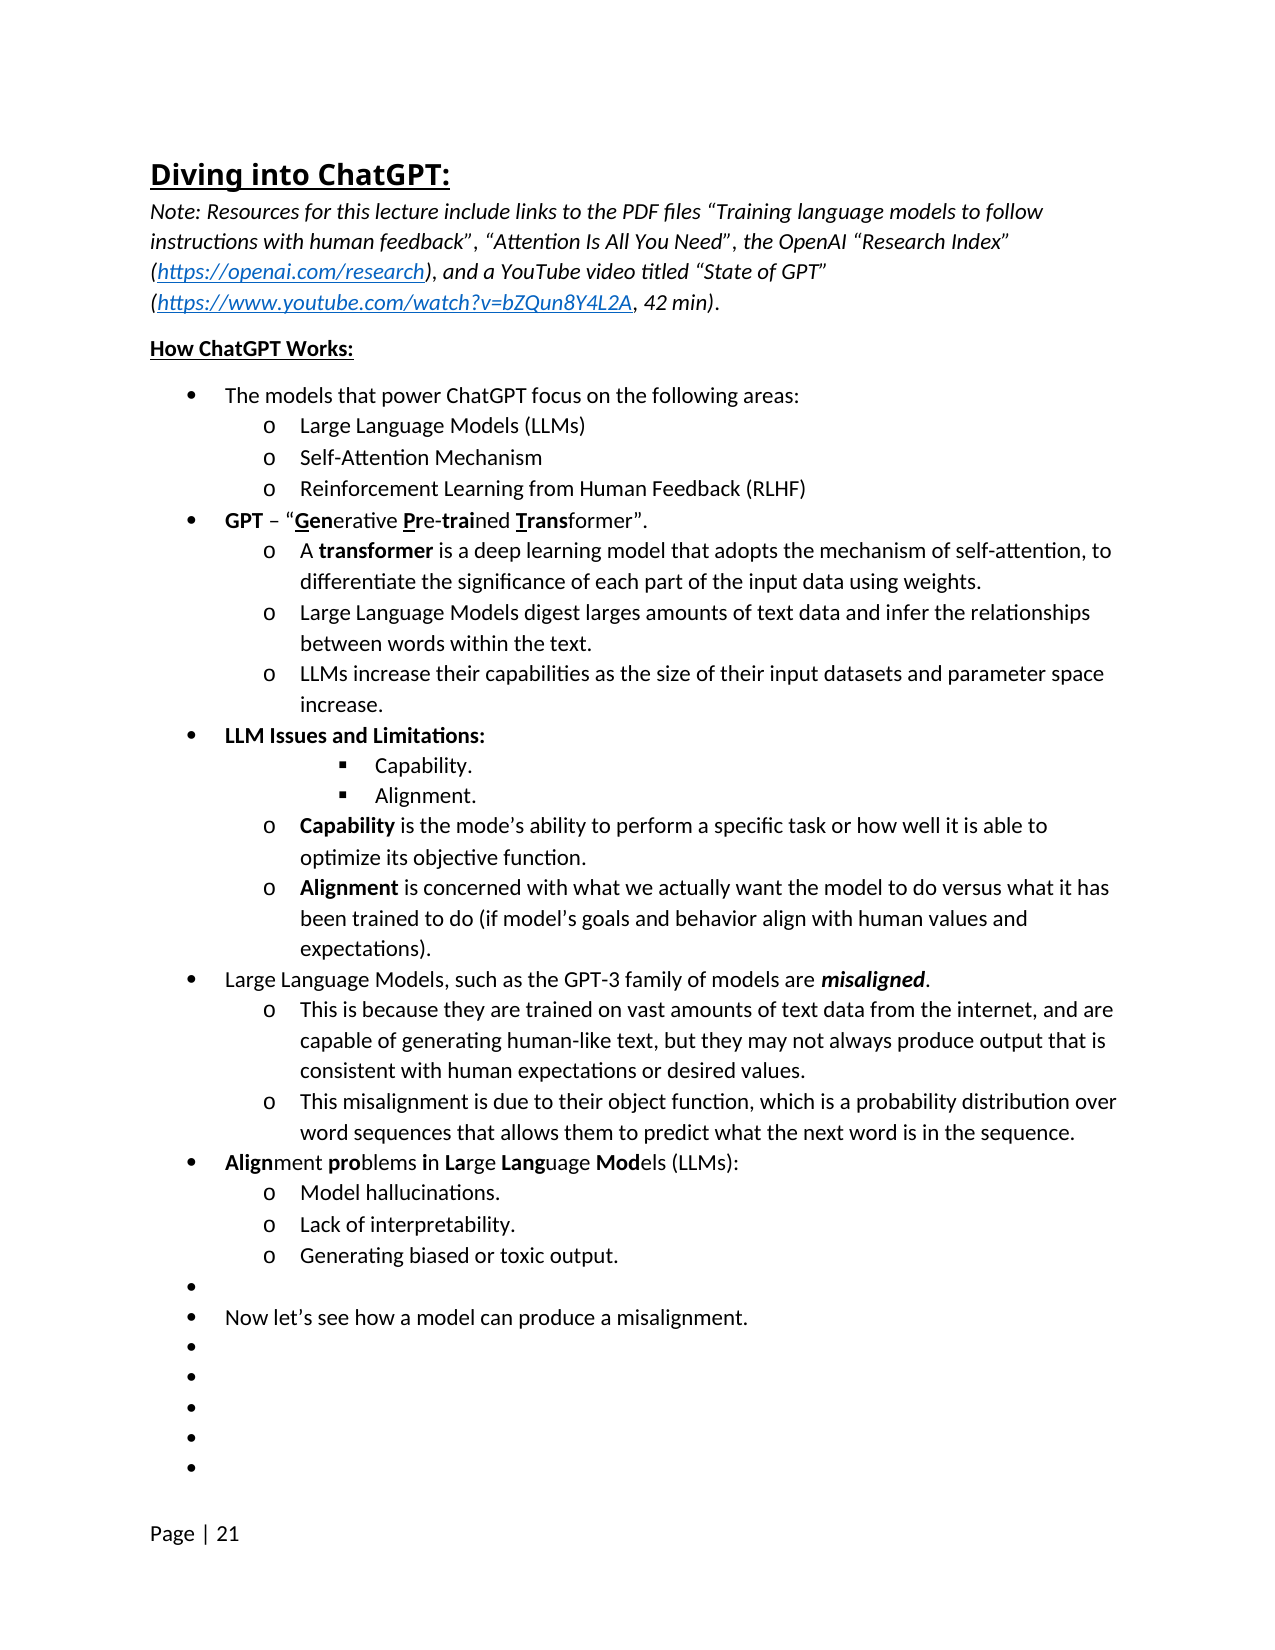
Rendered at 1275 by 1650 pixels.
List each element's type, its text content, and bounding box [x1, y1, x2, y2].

list Generating biased or toxic output. [262, 1241, 1125, 1271]
list Lack of interpretability. [262, 1210, 1125, 1239]
text How ChatGPT Works: [150, 334, 1125, 362]
list Model hallucinations. [262, 1178, 1125, 1208]
list Reinforcement Learning from Human Feedback (RLHF) [262, 474, 1125, 504]
list LLMs increase their capabilities as the size of their input datasets and parameter space increase. [262, 659, 1125, 719]
list Large Language Models (LLMs) [262, 412, 1125, 441]
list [187, 1303, 1125, 1331]
list The models that power ChatGPT focus on the following areas: [187, 381, 1125, 409]
list Alignment. [337, 781, 1125, 809]
list Self-Attention Mechanism [262, 443, 1125, 472]
text Note: Resources for this lecture include links to the PDF files “Training language models to follow instructions with human feedback”, “Attention Is All You Need”, the OpenAI “Research Index” (https://openai.com/research), and a YouTube video titled “State of GPT” (https://www.youtube.com/watch?v=bZQun8Y4L2A, 42 min). [150, 197, 1125, 316]
list LLM Issues and Limitations: [187, 721, 1125, 749]
list Capability is the mode’s ability to perform a specific task or how well it is able to optimize its objective function. [262, 811, 1125, 871]
list A transformer is a deep learning model that adopts the mechanism of self-attention, to differentiate the significance of each part of the input data using weights. [262, 536, 1125, 596]
list Large Language Models, such as the GPT-3 family of models are misaligned. [187, 965, 1125, 993]
list Capability. [337, 751, 1125, 779]
list Large Language Models digest larges amounts of text data and infer the relationships between words within the text. [262, 598, 1125, 657]
list This misalignment is due to their object function, which is a probability distribution over word sequences that allows them to predict what the next word is in the sequence. [262, 1087, 1125, 1146]
list Alignment problems in Large Language Models (LLMs): [187, 1148, 1125, 1176]
list This is because they are trained on vast amounts of text data from the internet, and are capable of generating human-like text, but they may not always produce output that is consistent with human expectations or desired values. [262, 995, 1125, 1084]
list Alignment is concerned with what we actually want the model to do versus what it has been trained to do (if model’s goals and behavior align with human values and expectations). [262, 873, 1125, 963]
list GPT – “Generative Pre-trained Transformer”. [187, 506, 1125, 534]
subtitle Diving into ChatGPT: [150, 154, 1125, 194]
